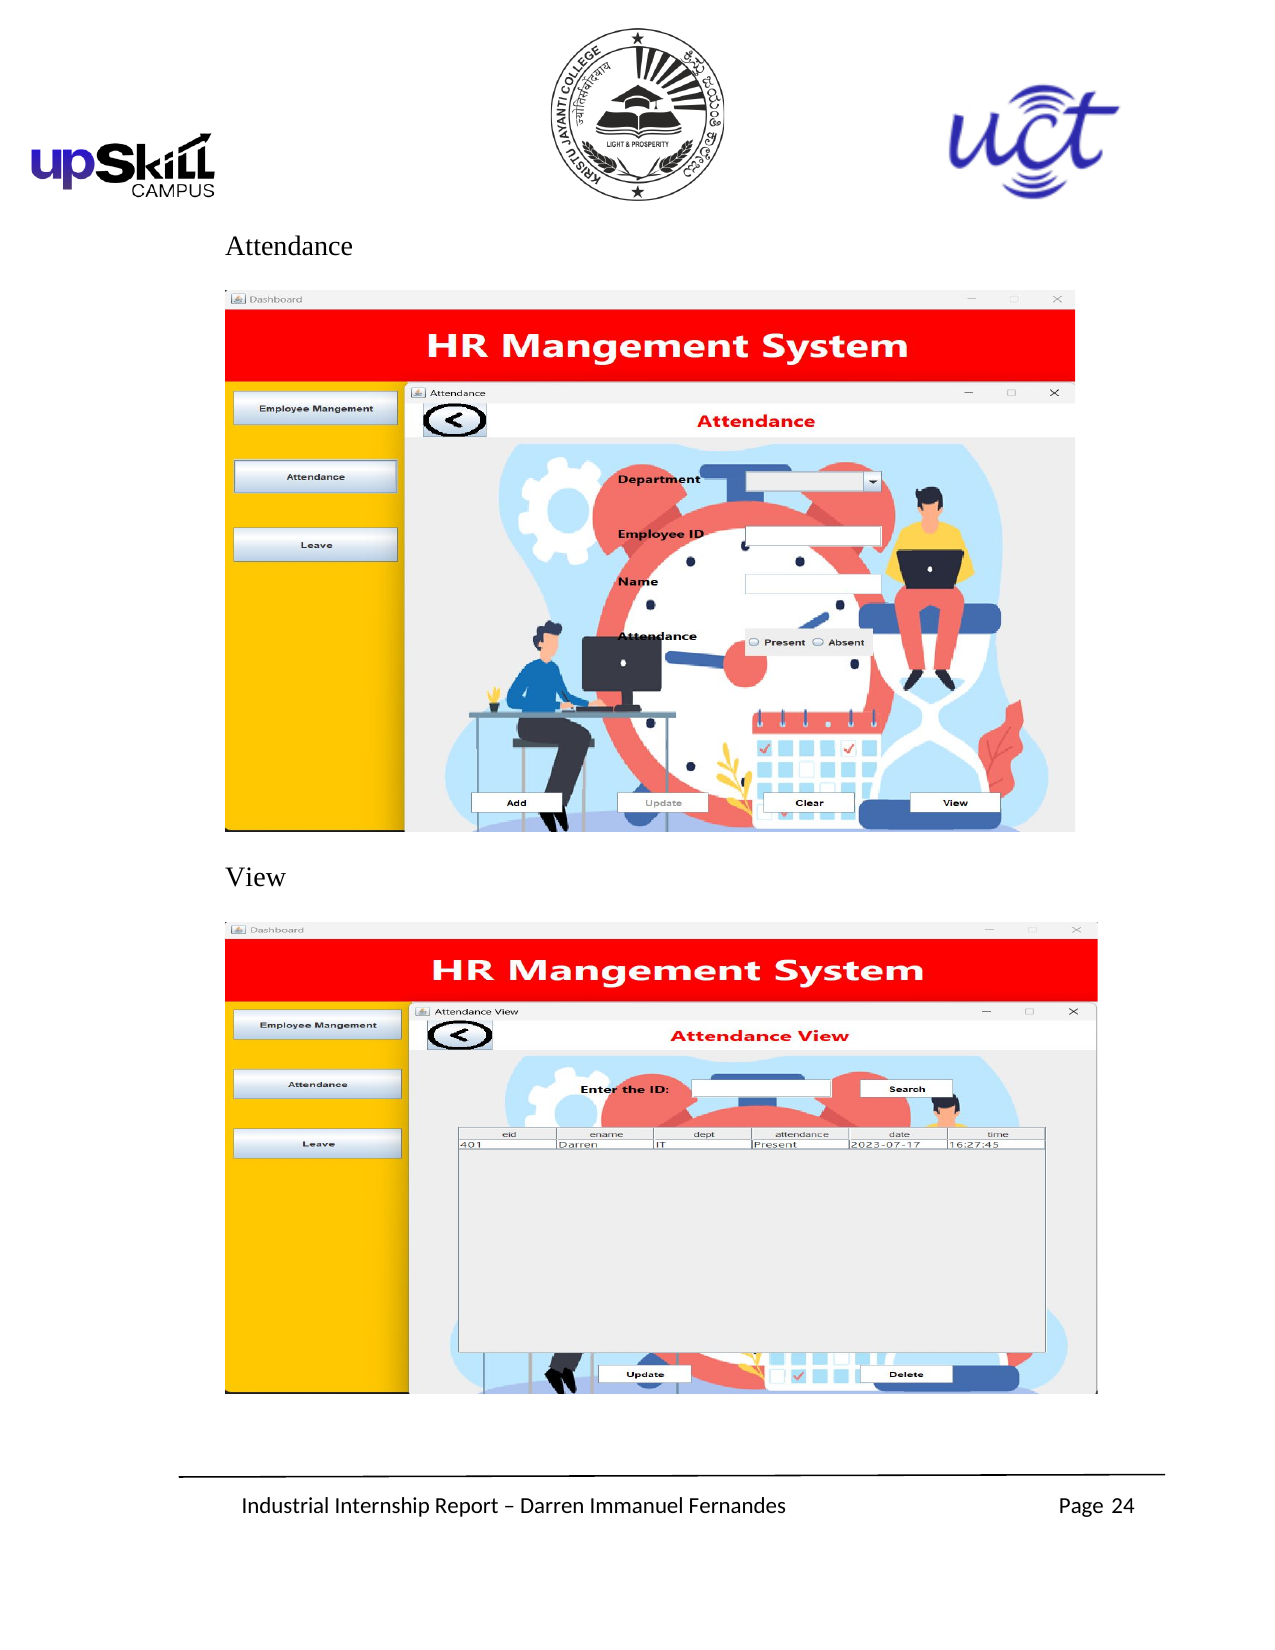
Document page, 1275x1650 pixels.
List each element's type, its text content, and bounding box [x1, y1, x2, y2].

picture [225, 922, 1098, 1394]
picture [225, 290, 1075, 832]
picture [946, 75, 1125, 201]
text View [225, 861, 1134, 893]
text Attendance [225, 228, 1134, 261]
picture [0, 120, 246, 201]
picture [550, 28, 725, 201]
